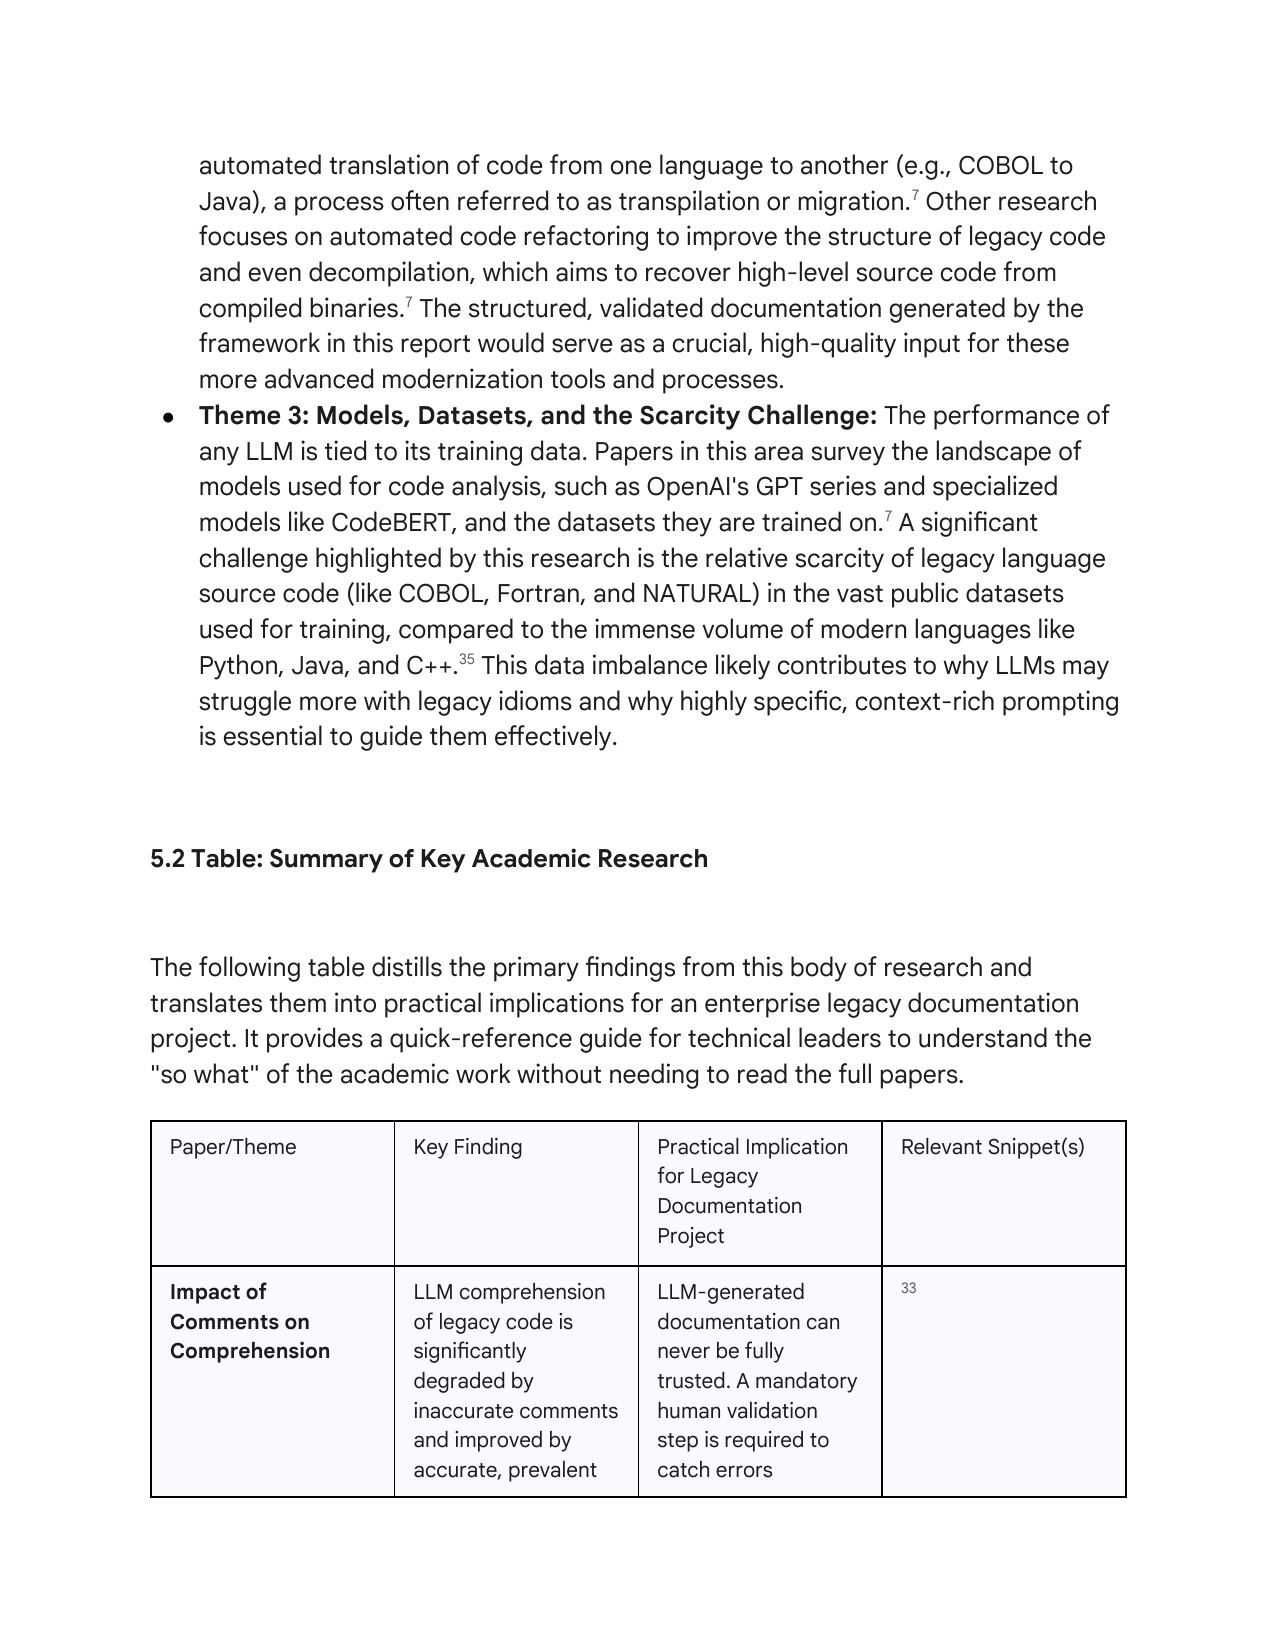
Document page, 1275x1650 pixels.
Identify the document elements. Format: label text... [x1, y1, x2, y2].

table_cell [639, 1267, 881, 1496]
table_header Practical Implication for Legacy Documentation Project [639, 1122, 881, 1265]
subtitle 5.2 Table: Summary of Key Academic Research [150, 843, 1125, 874]
table_header Paper/Theme [152, 1122, 394, 1265]
table_header Key Finding [395, 1122, 638, 1265]
table_cell 33 [883, 1267, 1125, 1496]
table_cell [152, 1267, 394, 1496]
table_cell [395, 1267, 638, 1496]
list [161, 150, 1125, 396]
text The following table distills the primary findings from this body of research and translates them into practical implications for an enterprise legacy documentation project. It provides a quick-reference guide for technical leaders to understand the "so what" of the academic work without needing to read the full papers. [150, 952, 1125, 1091]
list Theme 3: Models, Datasets, and the Scarcity Challenge: The performance of any LLM is tied to its training data. Papers in this area survey the landscape of models used for code analysis, such as OpenAI's GPT series and specialized models like CodeBERT, and the datasets they are trained on.7 A significant challenge highlighted by this research is the relative scarcity of legacy language source code (like COBOL, Fortran, and NATURAL) in the vast public datasets used for training, compared to the immense volume of modern languages like Python, Java, and C++.35 This data imbalance likely contributes to why LLMs may struggle more with legacy idioms and why highly specific, context-rich prompting is essential to guide them effectively. [161, 400, 1125, 753]
table_header Relevant Snippet(s) [883, 1122, 1125, 1265]
